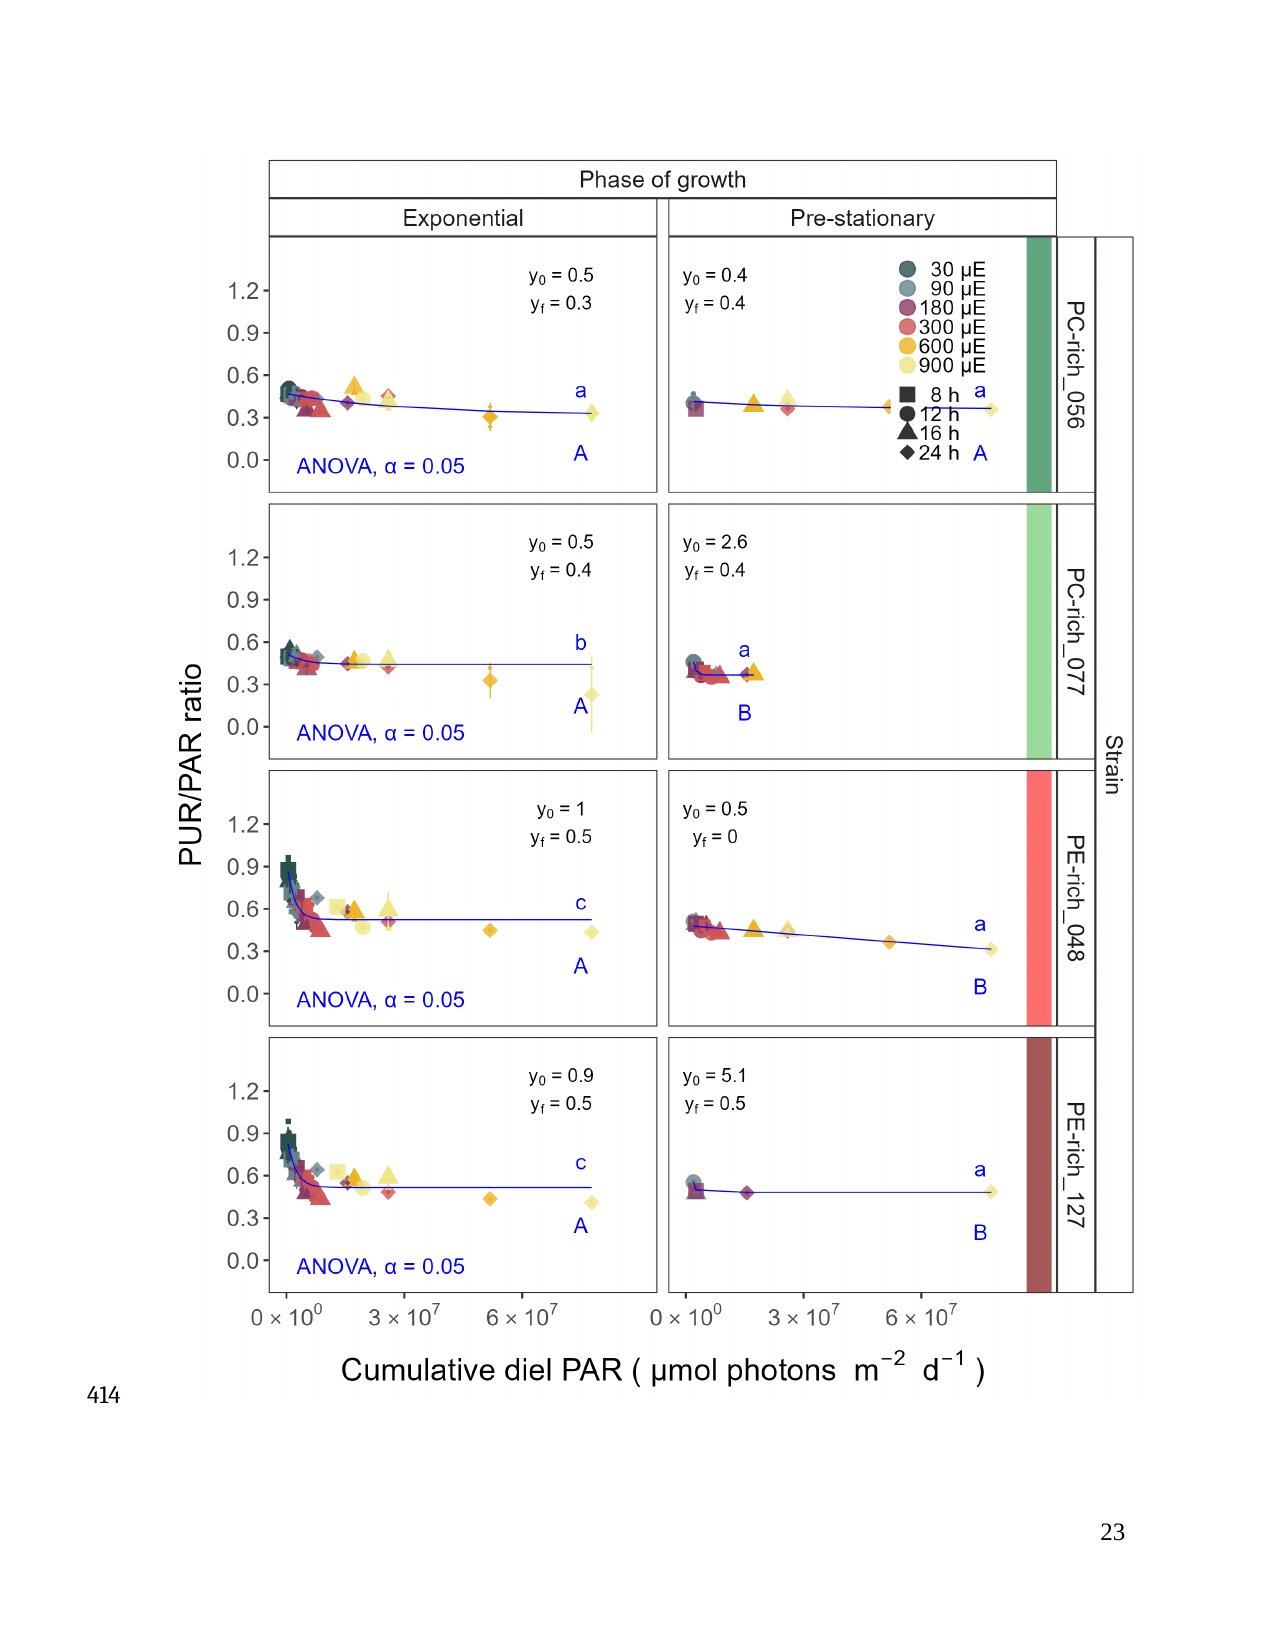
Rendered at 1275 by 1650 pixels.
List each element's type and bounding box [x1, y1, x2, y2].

picture [168, 150, 1144, 1404]
